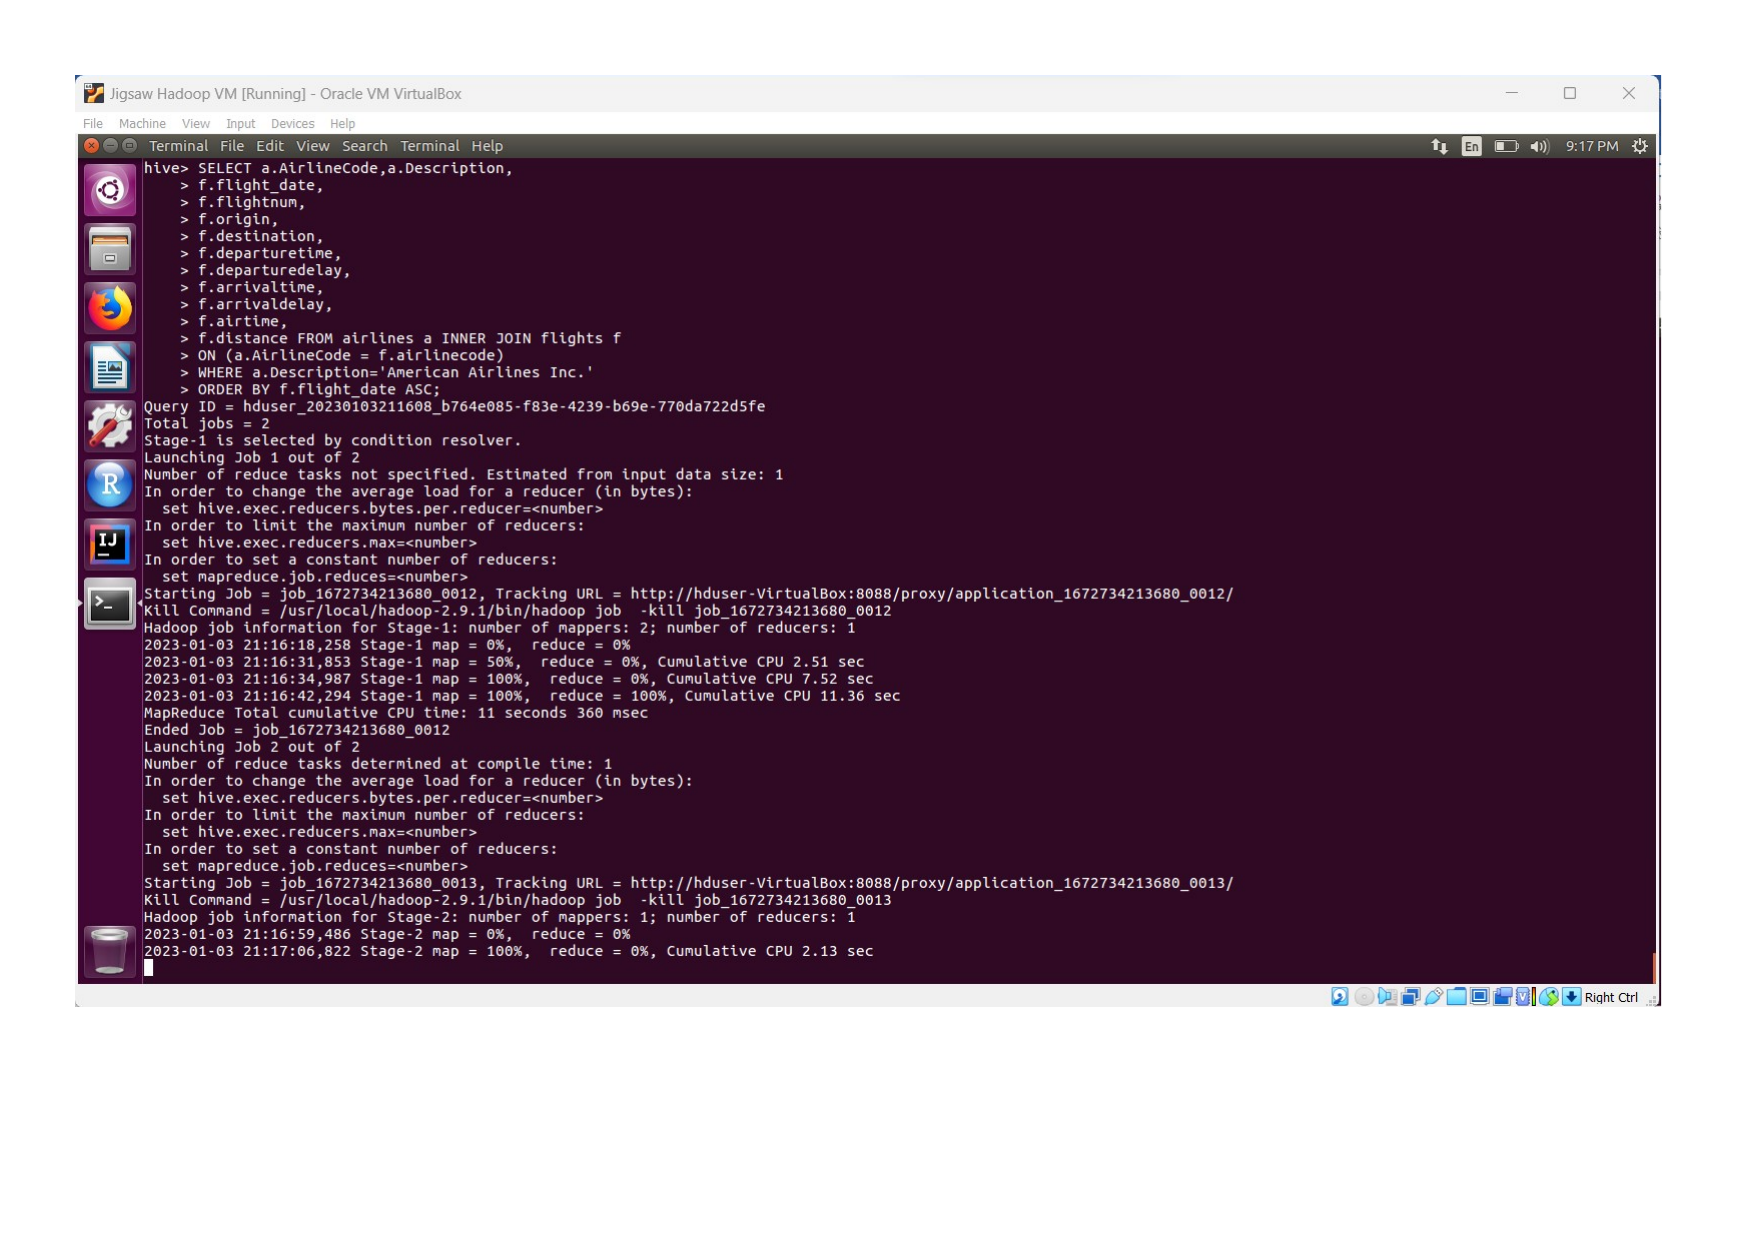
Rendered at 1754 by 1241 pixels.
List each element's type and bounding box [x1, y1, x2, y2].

picture [75, 75, 1662, 1007]
